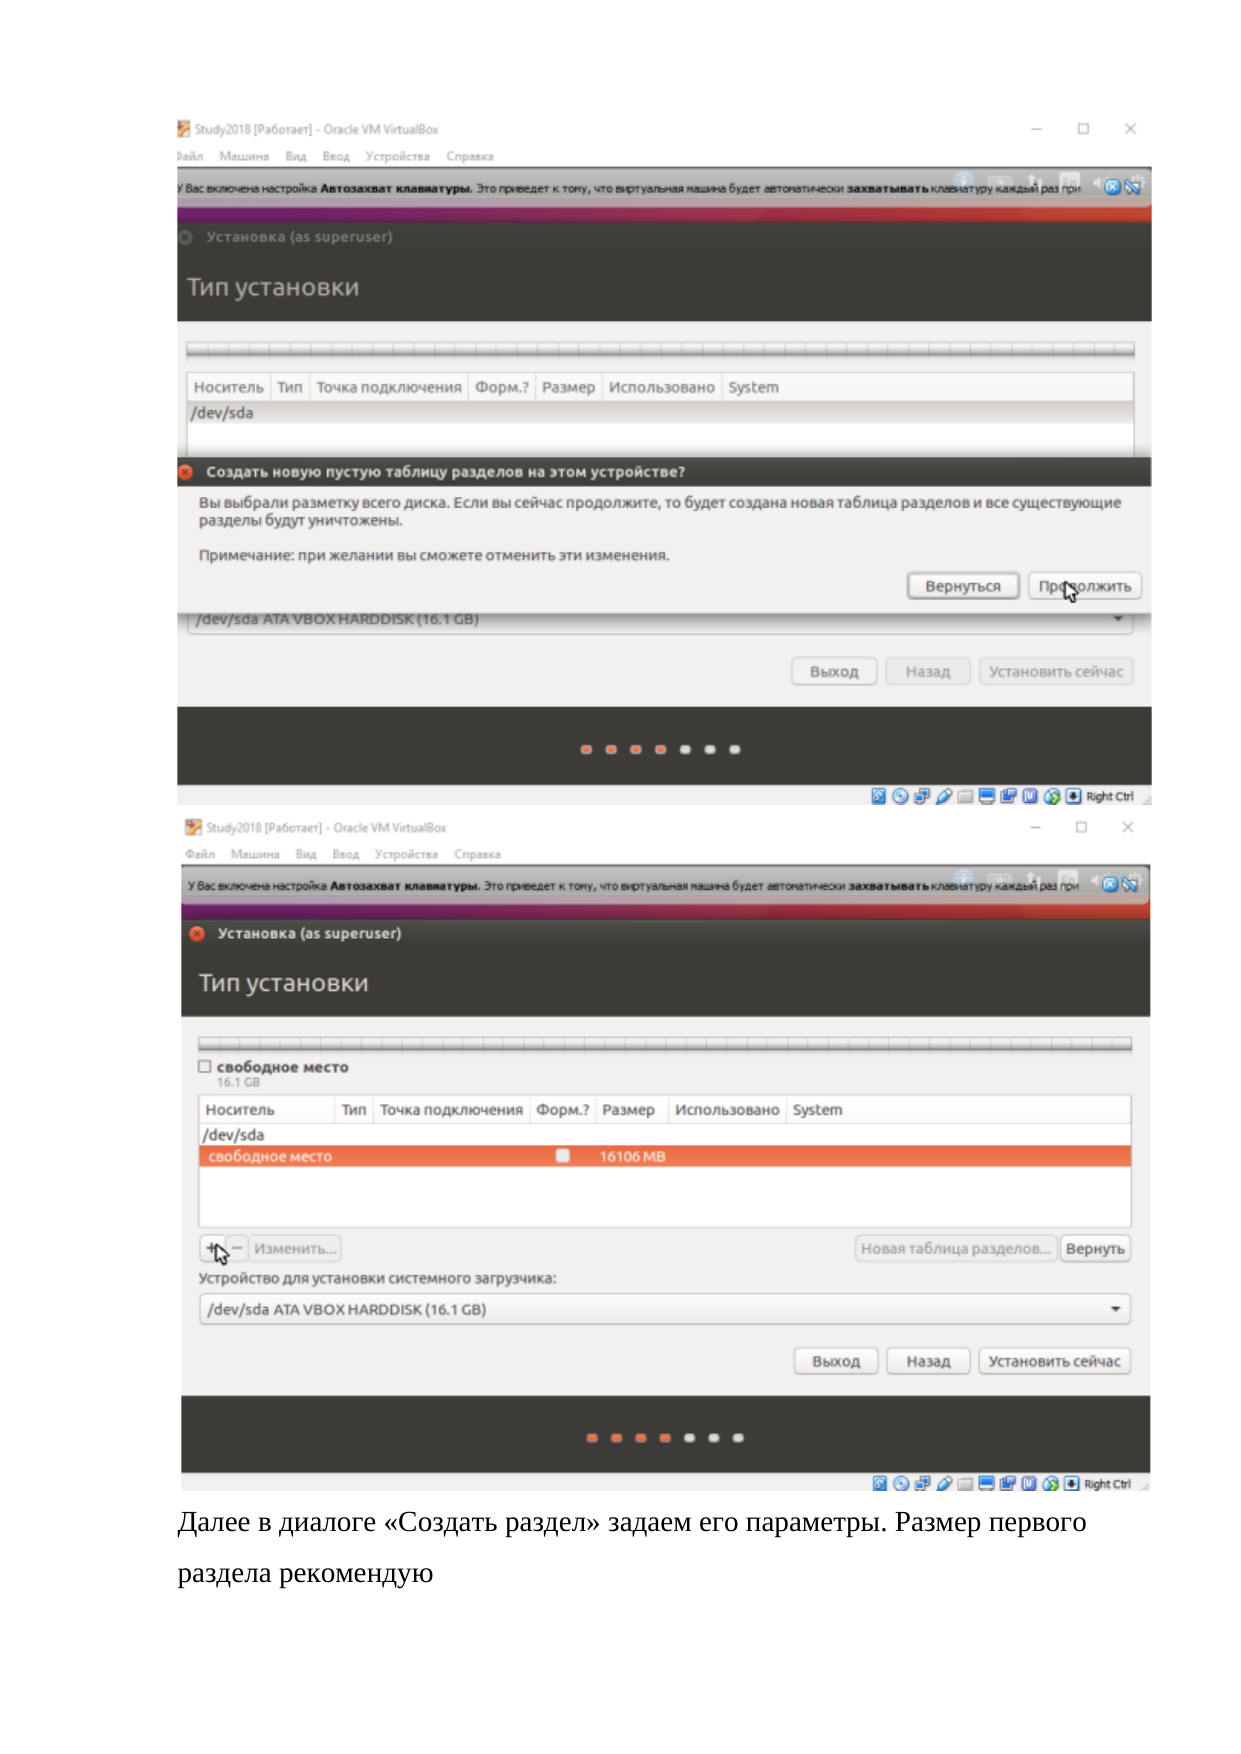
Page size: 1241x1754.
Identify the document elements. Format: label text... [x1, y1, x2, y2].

text Далее в диалоге «Создать раздел» задаем его параметры. Размер первого раздела рекомендую [177, 1504, 1152, 1588]
picture [177, 118, 1152, 805]
picture [177, 818, 1152, 1491]
